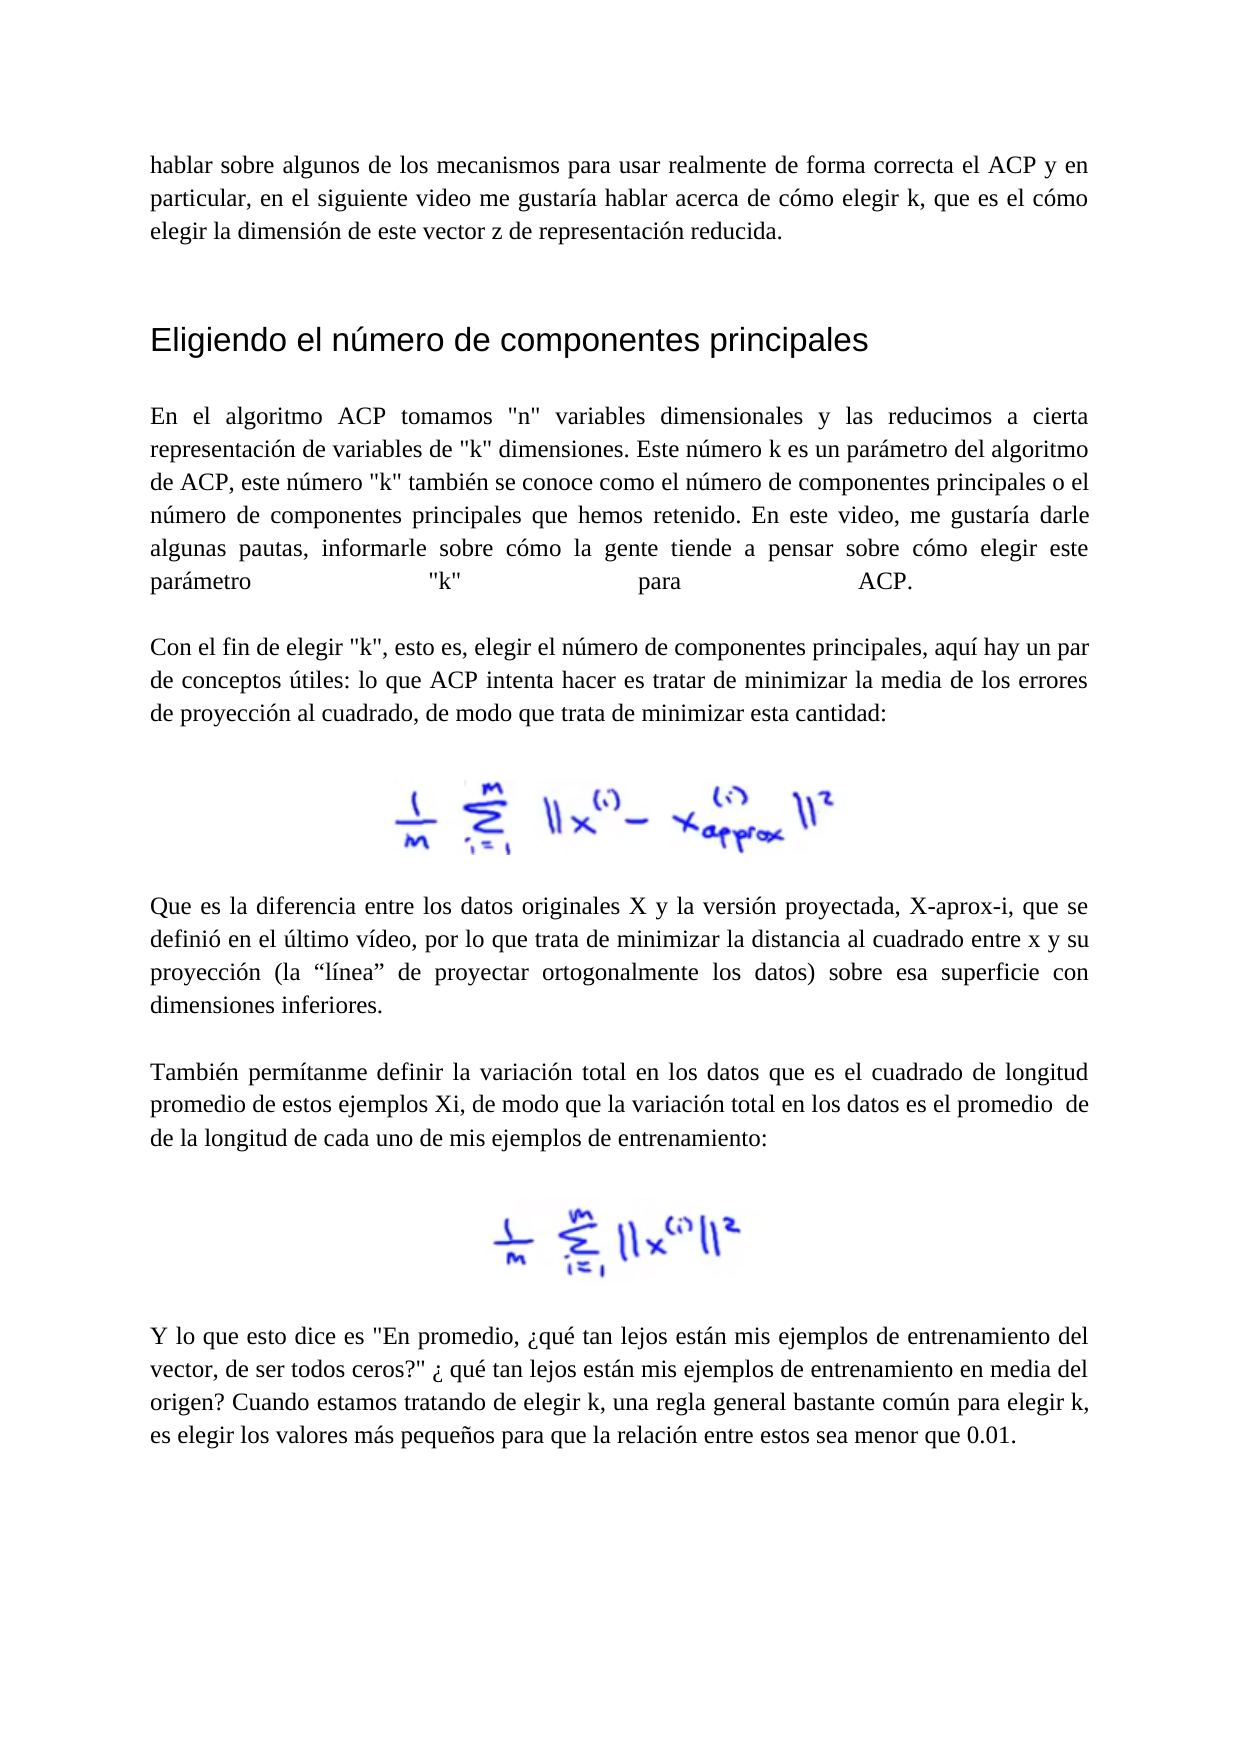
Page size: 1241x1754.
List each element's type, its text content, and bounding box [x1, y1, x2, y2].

text En el algoritmo ACP tomamos "n" variables dimensionales y las reducimos a cierta representación de variables de "k" dimensiones. Este número k es un parámetro del algoritmo de ACP, este número "k" también se conoce como el número de componentes principales o el número de componentes principales que hemos retenido. En este video, me gustaría darle algunas pautas, informarle sobre cómo la gente tiende a pensar sobre cómo elegir este parámetro "k" para ACP. Con el fin de elegir "k", esto es, elegir el número de componentes principales, aquí hay un par de conceptos útiles: lo que ACP intenta hacer es tratar de minimizar la media de los errores de proyección al cuadrado, de modo que trata de minimizar esta cantidad: [150, 401, 1090, 727]
text También permítanme definir la variación total en los datos que es el cuadrado de longitud promedio de estos ejemplos Xi, de modo que la variación total en los datos es el promedio de de la longitud de cada uno de mis ejemplos de entrenamiento: [150, 1023, 1090, 1151]
text Que es la diferencia entre los datos originales X y la versión proyectada, X-aprox-i, que se definió en el último vídeo, por lo que trata de minimizar la distancia al cuadrado entre x y su proyección (la “línea” de proyectar ortogonalmente los datos) sobre esa superficie con dimensiones inferiores. [150, 891, 1090, 1019]
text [150, 150, 1090, 245]
picture [469, 1188, 771, 1284]
text Y lo que esto dice es "En promedio, ¿qué tan lejos están mis ejemplos de entrenamiento del vector, de ser todos ceros?" ¿ qué tan lejos están mis ejemplos de entrenamiento en media del origen? Cuando estamos tratando de elegir k, una regla general bastante común para elegir k, es elegir los valores más pequeños para que la relación entre estos sea menor que 0.01. [150, 1321, 1090, 1449]
subtitle Eligiendo el número de componentes principales [150, 319, 1090, 358]
picture [391, 763, 849, 855]
